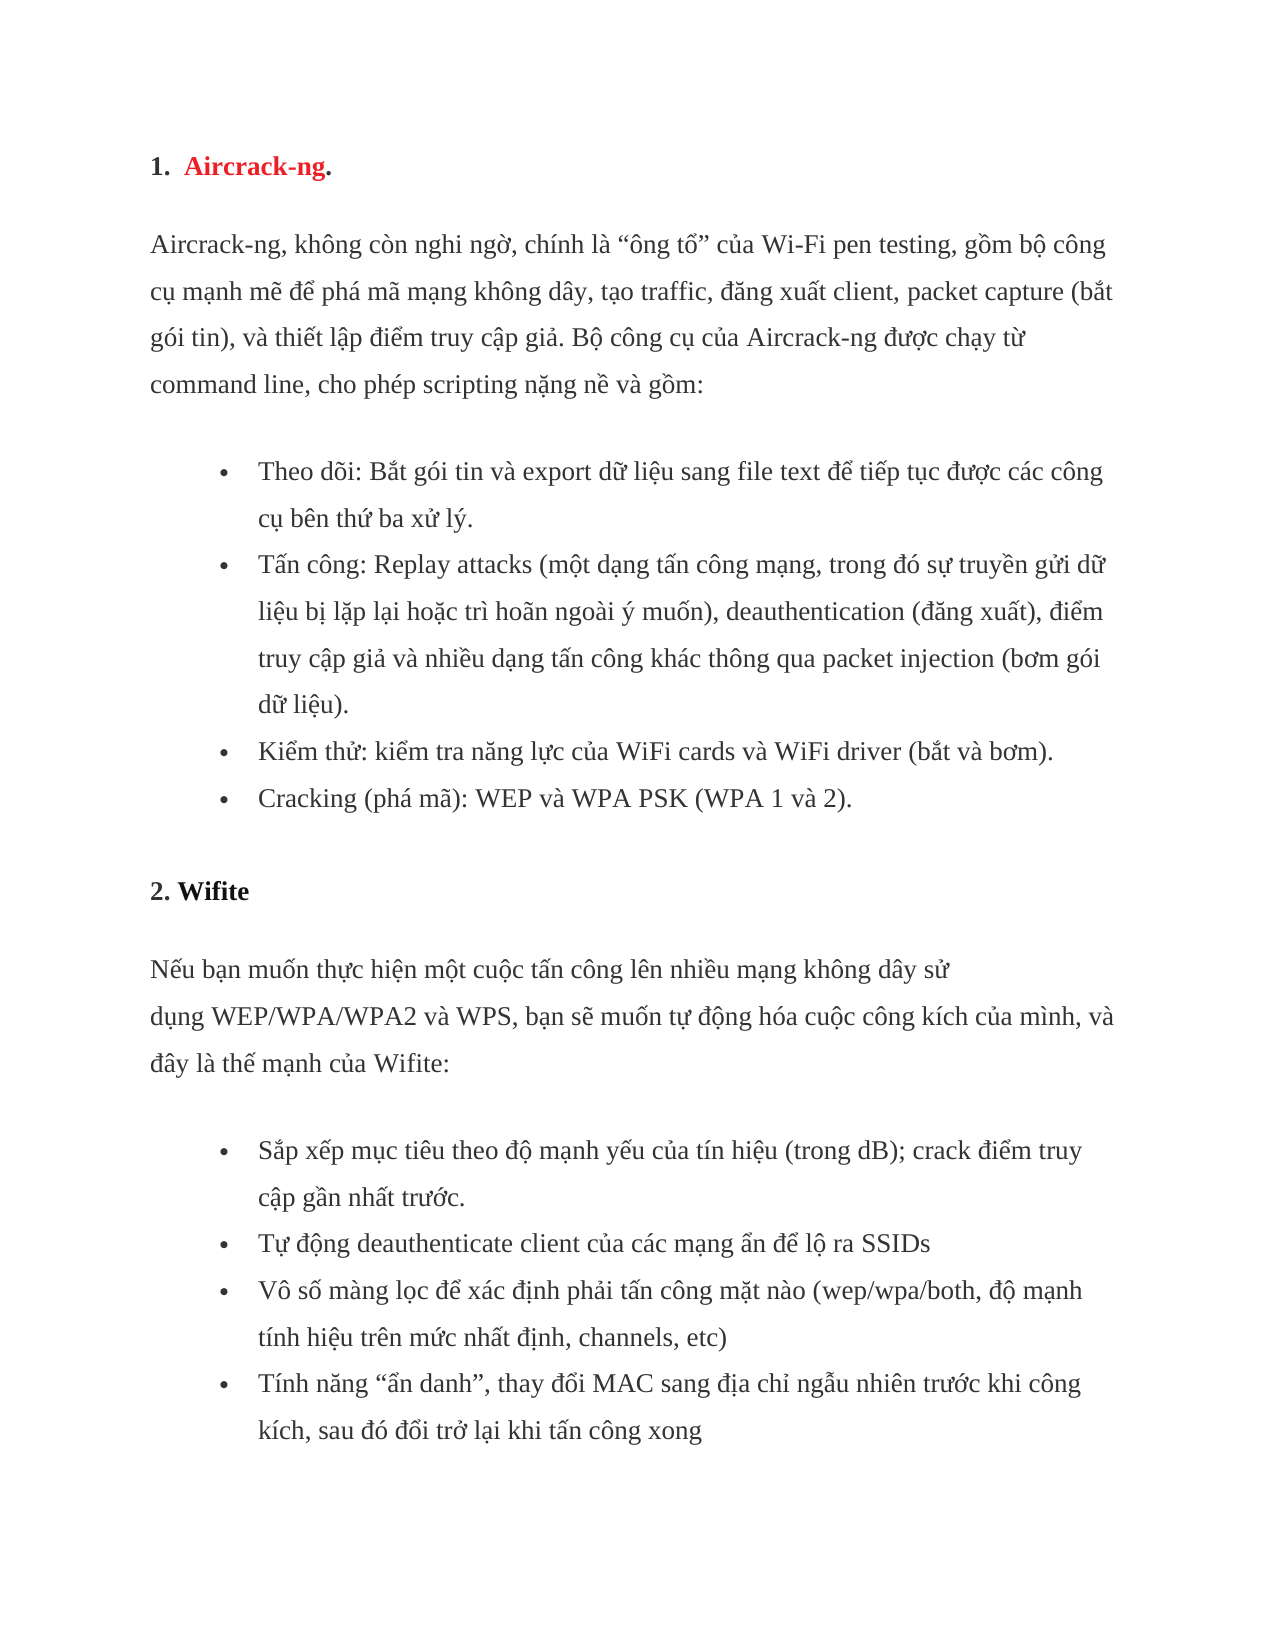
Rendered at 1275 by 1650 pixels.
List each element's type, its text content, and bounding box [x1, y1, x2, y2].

list Vô số màng lọc để xác định phải tấn công mặt nào (wep/wpa/both, độ mạnh tính hiệu trên mức nhất định, channels, etc) [220, 1274, 1125, 1352]
list Theo dõi: Bắt gói tin và export dữ liệu sang file text để tiếp tục được các công cụ bên thứ ba xử lý. [220, 455, 1125, 533]
subtitle 1. Aircrack-ng. [150, 150, 1125, 181]
subtitle 2. Wifite [150, 875, 1125, 907]
list Tấn công: Replay attacks (một dạng tấn công mạng, trong đó sự truyền gửi dữ liệu bị lặp lại hoặc trì hoãn ngoài ý muốn), deauthentication (đăng xuất), điểm truy cập giả và nhiều dạng tấn công khác thông qua packet injection (bơm gói dữ liệu). [220, 548, 1125, 720]
list Kiểm thử: kiểm tra năng lực của WiFi cards và WiFi driver (bắt và bơm). [220, 735, 1125, 766]
list Cracking (phá mã): WEP và WPA PSK (WPA 1 và 2). [220, 782, 1125, 813]
text Nếu bạn muốn thực hiện một cuộc tấn công lên nhiều mạng không dây sử dụng WEP/WPA/WPA2 và WPS, bạn sẽ muốn tự động hóa cuộc công kích của mình, và đây là thế mạnh của Wifite: [150, 953, 1125, 1078]
list Sắp xếp mục tiêu theo độ mạnh yếu của tín hiệu (trong dB); crack điểm truy cập gần nhất trước. [220, 1134, 1125, 1212]
list Tự động deauthenticate client của các mạng ẩn để lộ ra SSIDs [220, 1227, 1125, 1258]
text Aircrack-ng, không còn nghi ngờ, chính là “ông tổ” của Wi-Fi pen testing, gồm bộ công cụ mạnh mẽ để phá mã mạng không dây, tạo traffic, đăng xuất client, packet capture (bắt gói tin), và thiết lập điểm truy cập giả. Bộ công cụ của Aircrack-ng được chạy từ command line, cho phép scripting nặng nề và gồm: [150, 228, 1125, 399]
list Tính năng “ẩn danh”, thay đổi MAC sang địa chỉ ngẫu nhiên trước khi công kích, sau đó đổi trở lại khi tấn công xong [220, 1367, 1125, 1445]
